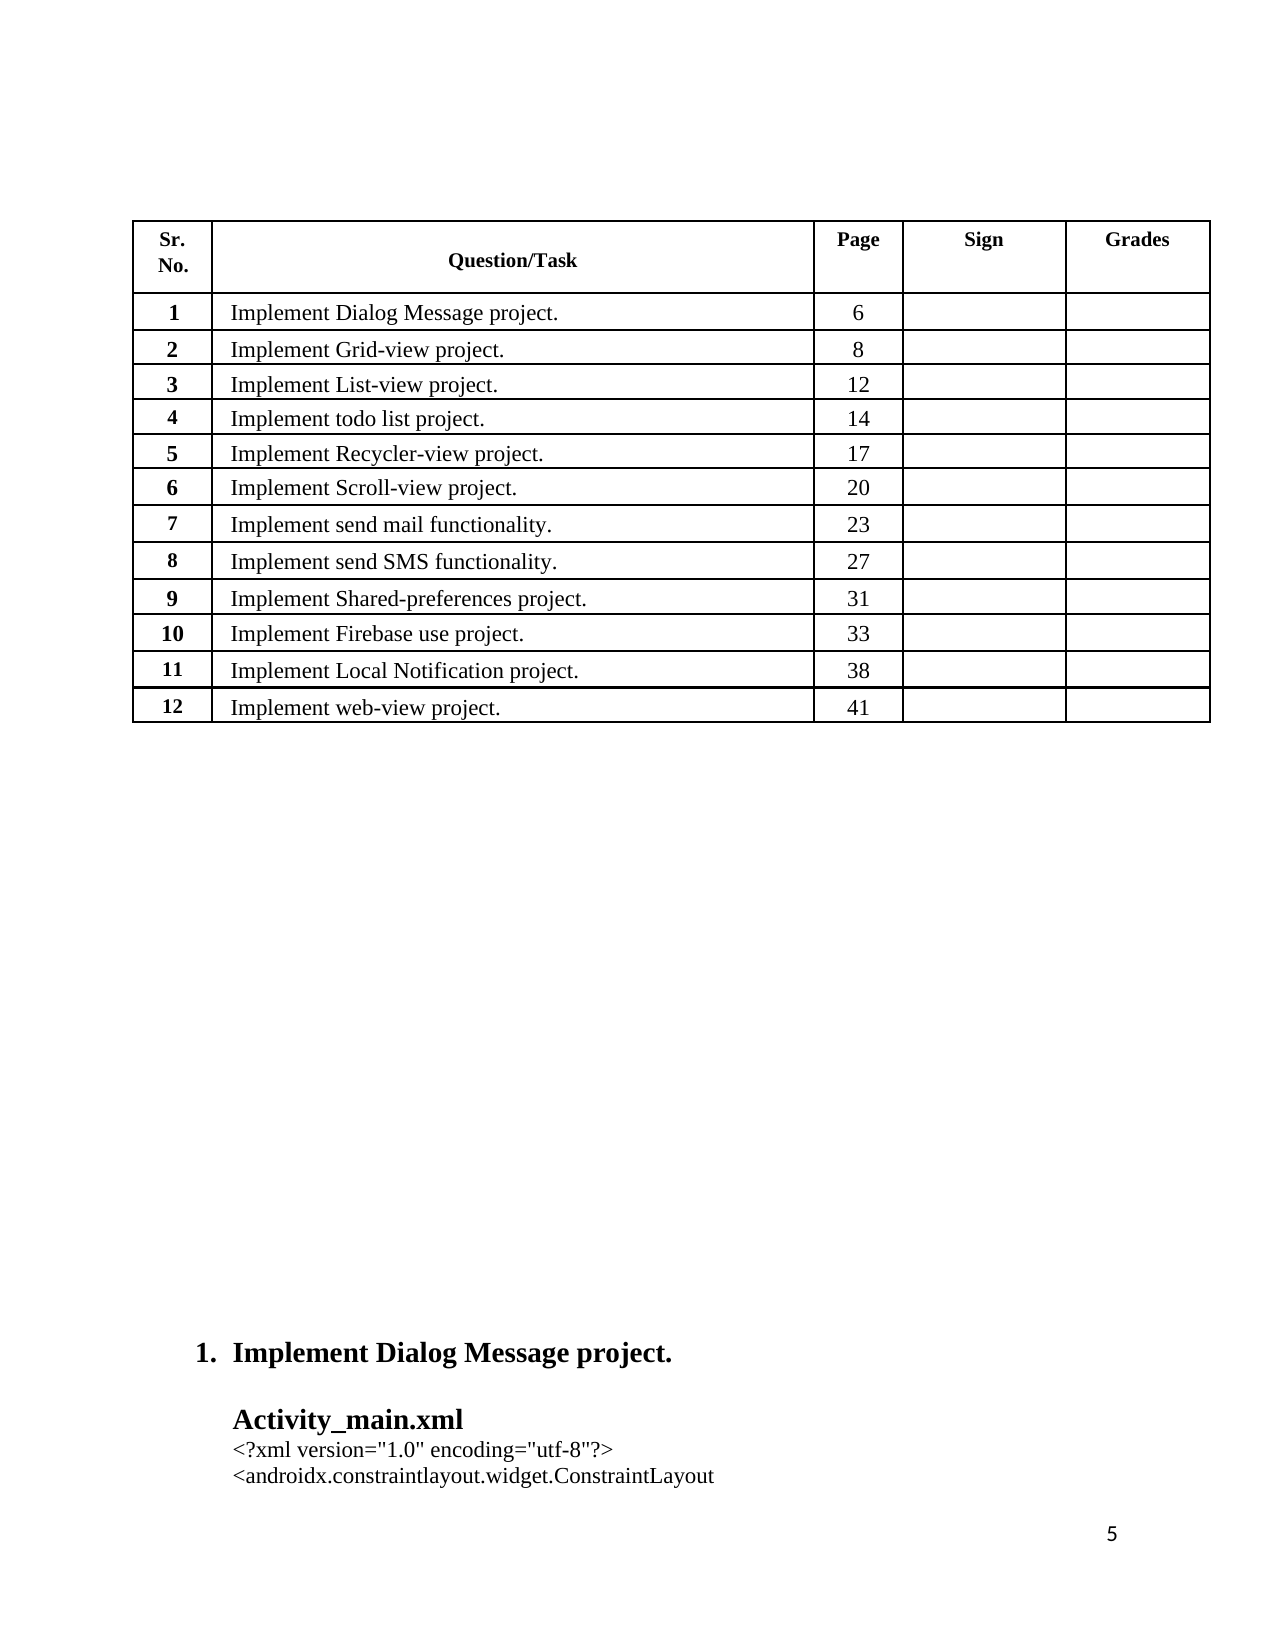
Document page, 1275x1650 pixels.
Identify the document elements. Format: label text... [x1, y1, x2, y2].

list Activity_main.xml [232, 1402, 1117, 1436]
table_cell 9 [134, 580, 211, 612]
table_cell [904, 580, 1065, 612]
table_cell [1067, 435, 1209, 467]
table_cell Implement Scroll-view project. [213, 469, 813, 504]
table_cell 6 [134, 469, 211, 504]
table_cell 17 [815, 435, 902, 467]
table_cell Implement Shared-preferences project. [213, 580, 813, 612]
table_cell [904, 652, 1065, 686]
table_cell 41 [815, 689, 902, 721]
table_cell [1067, 365, 1209, 398]
table_cell [904, 365, 1065, 398]
table_cell 3 [134, 365, 211, 398]
table_cell Implement List-view project. [213, 365, 813, 398]
table_header Grades [1067, 222, 1209, 292]
table_cell 23 [815, 506, 902, 541]
table_cell 33 [815, 615, 902, 649]
table_header Sign [904, 222, 1065, 292]
table_header Page [815, 222, 902, 292]
table_cell [904, 435, 1065, 467]
table_cell 27 [815, 543, 902, 578]
table_cell [1067, 689, 1209, 721]
table_cell [904, 506, 1065, 541]
table_cell [904, 615, 1065, 649]
table_cell Implement web-view project. [213, 689, 813, 721]
table_cell [1067, 294, 1209, 329]
table_cell [1067, 652, 1209, 686]
list Implement Dialog Message project. [195, 1335, 1117, 1368]
table_cell 1 [134, 294, 211, 329]
table_cell [904, 400, 1065, 432]
table_cell 12 [134, 689, 211, 721]
table_cell Implement send mail functionality. [213, 506, 813, 541]
table_header Question/Task [213, 222, 813, 292]
list <androidx.constraintlayout.widget.ConstraintLayout [232, 1462, 1117, 1488]
table_cell 14 [815, 400, 902, 432]
table_cell [1067, 506, 1209, 541]
table_cell [1067, 580, 1209, 612]
table_cell Implement Firebase use project. [213, 615, 813, 649]
table_cell 5 [134, 435, 211, 467]
table_cell [1067, 331, 1209, 363]
table_cell 2 [134, 331, 211, 363]
list <?xml version="1.0" encoding="utf-8"?> [232, 1436, 1117, 1462]
table_cell [904, 294, 1065, 329]
table_cell [1067, 543, 1209, 578]
table_cell 4 [134, 400, 211, 432]
table_cell [904, 469, 1065, 504]
table_cell 38 [815, 652, 902, 686]
table_cell 10 [134, 615, 211, 649]
table_cell 8 [134, 543, 211, 578]
table_cell 31 [815, 580, 902, 612]
table_cell Implement Recycler-view project. [213, 435, 813, 467]
table_header Sr. No. [134, 222, 211, 292]
table_cell [904, 689, 1065, 721]
table_cell [1067, 615, 1209, 649]
table_cell [904, 543, 1065, 578]
table_cell 12 [815, 365, 902, 398]
table_cell [904, 331, 1065, 363]
table_cell 7 [134, 506, 211, 541]
table_cell [1067, 400, 1209, 432]
table_cell Implement Local Notification project. [213, 652, 813, 686]
table_cell 11 [134, 652, 211, 686]
table_cell 20 [815, 469, 902, 504]
table_cell [1067, 469, 1209, 504]
table_cell Implement todo list project. [213, 400, 813, 432]
table_cell 6 [815, 294, 902, 329]
table_cell Implement send SMS functionality. [213, 543, 813, 578]
table_cell 8 [815, 331, 902, 363]
table_cell Implement Grid-view project. [213, 331, 813, 363]
table_cell Implement Dialog Message project. [213, 294, 813, 329]
